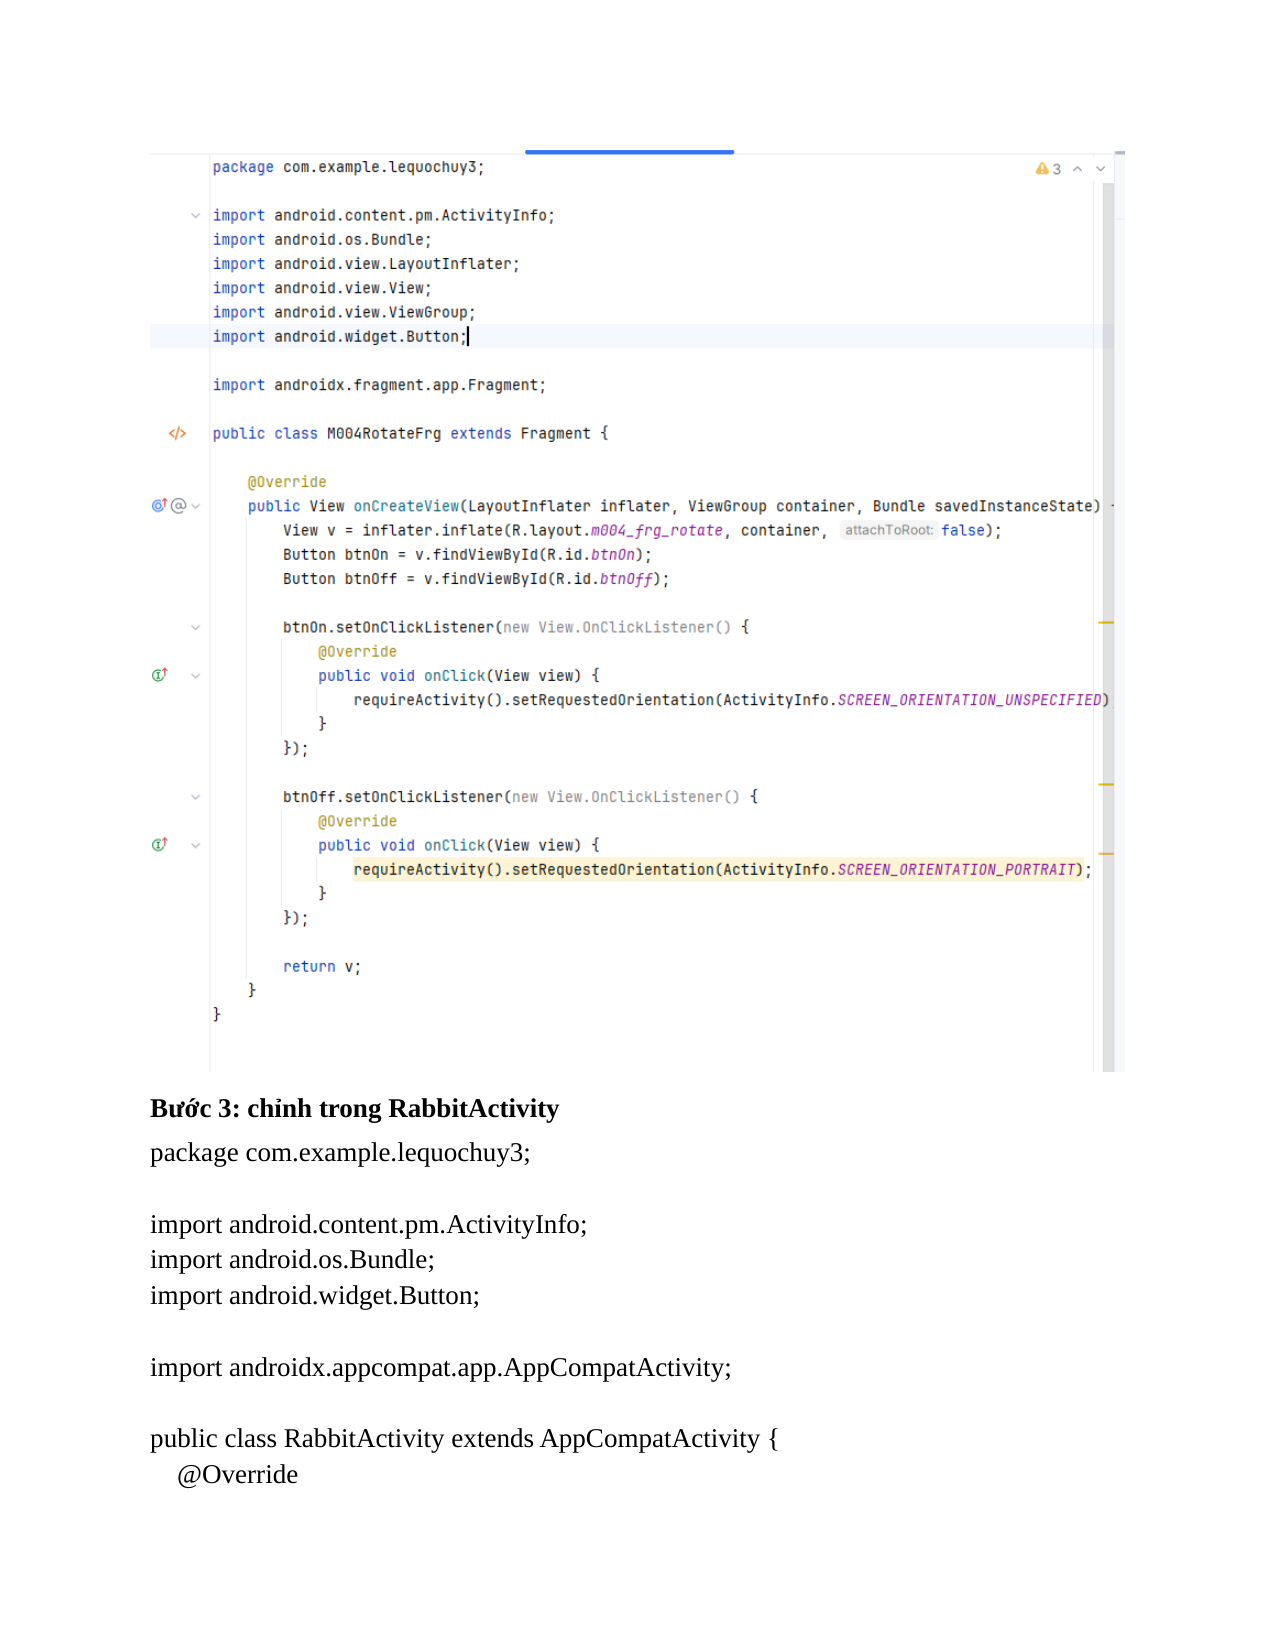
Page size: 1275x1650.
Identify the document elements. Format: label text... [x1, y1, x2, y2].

picture [150, 150, 1125, 1072]
subtitle Bước 3: chỉnh trong RabbitActivity [150, 1092, 1125, 1123]
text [150, 1136, 1125, 1489]
